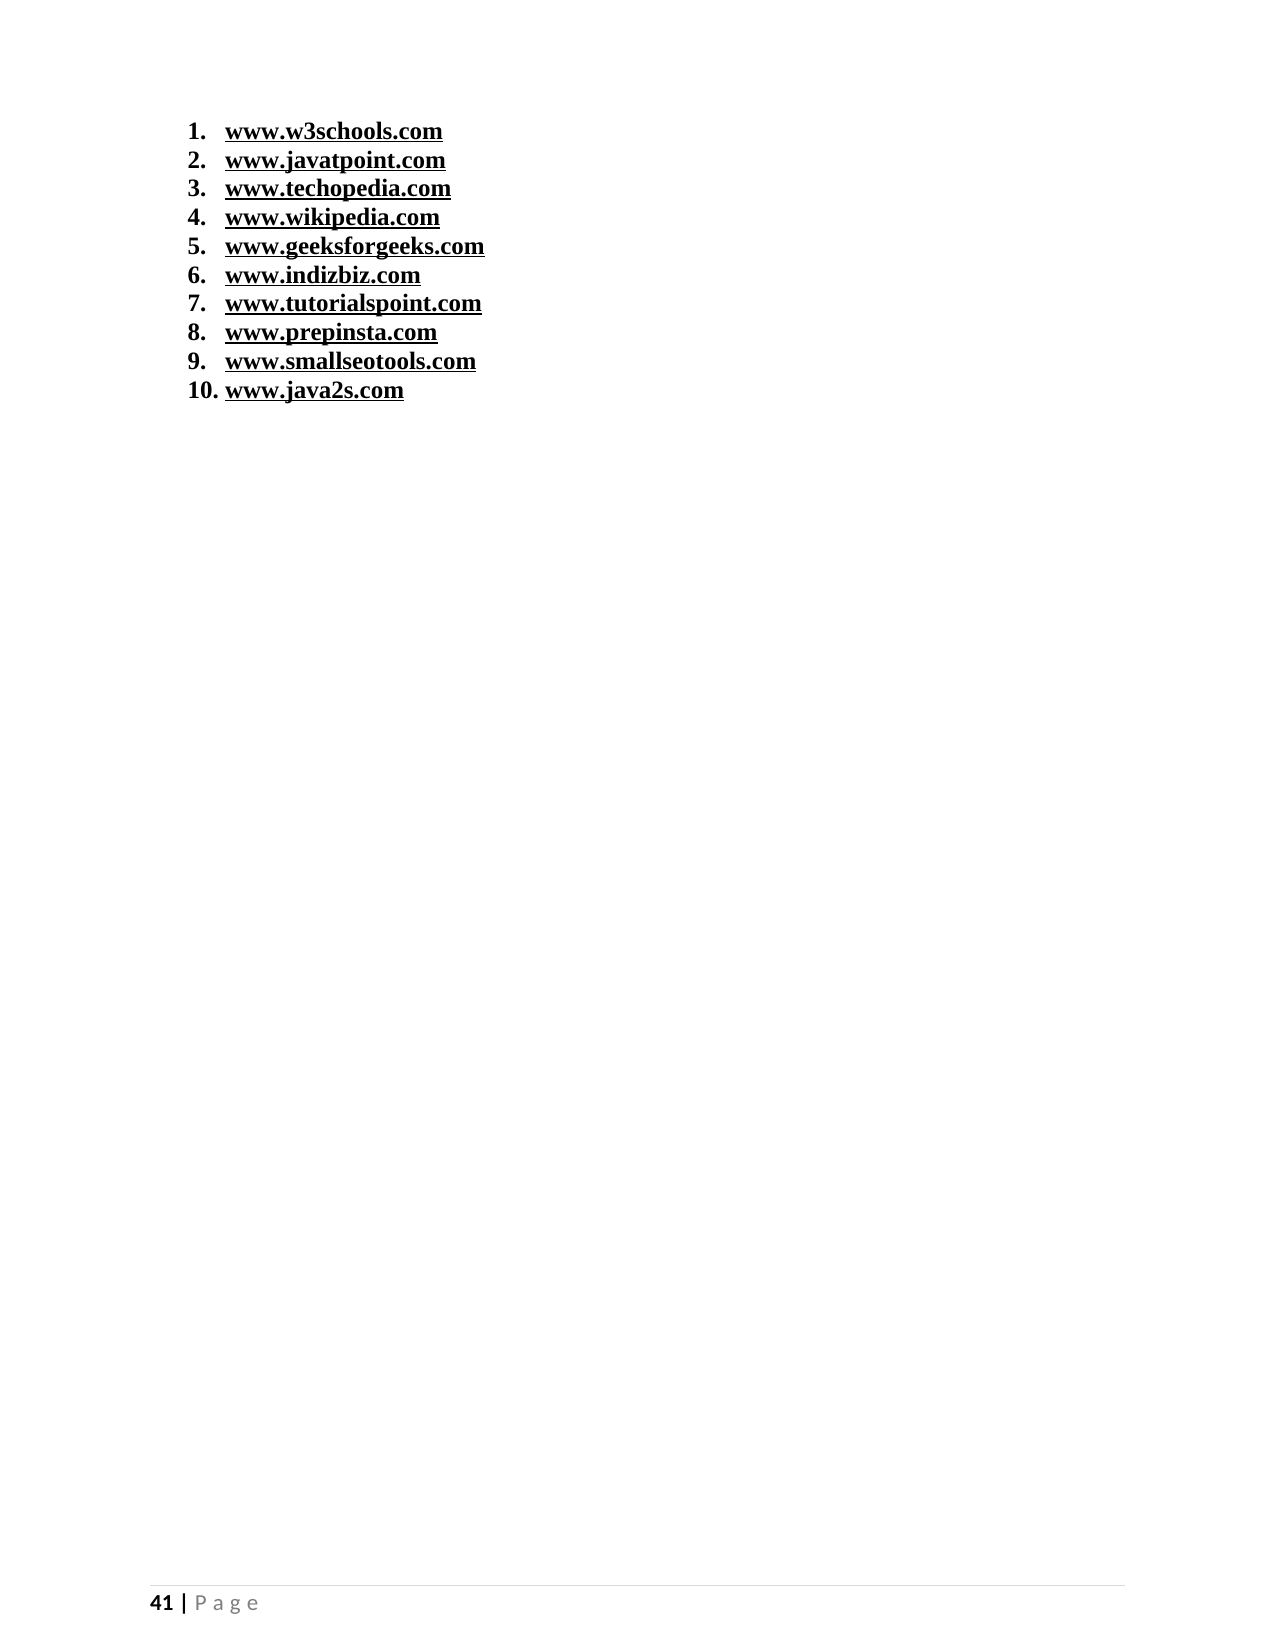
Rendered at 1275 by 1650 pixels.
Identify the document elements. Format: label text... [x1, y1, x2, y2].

list www.smallseotools.com [187, 346, 1125, 375]
list www.javatpoint.com [187, 145, 1125, 173]
list www.w3schools.com [187, 116, 1125, 145]
list www.indizbiz.com [187, 260, 1125, 288]
list www.techopedia.com [187, 173, 1125, 202]
list www.tutorialspoint.com [187, 288, 1125, 317]
list www.geeksforgeeks.com [187, 231, 1125, 260]
list www.java2s.com [187, 375, 1125, 403]
list www.prepinsta.com [187, 317, 1125, 346]
list www.wikipedia.com [187, 202, 1125, 231]
